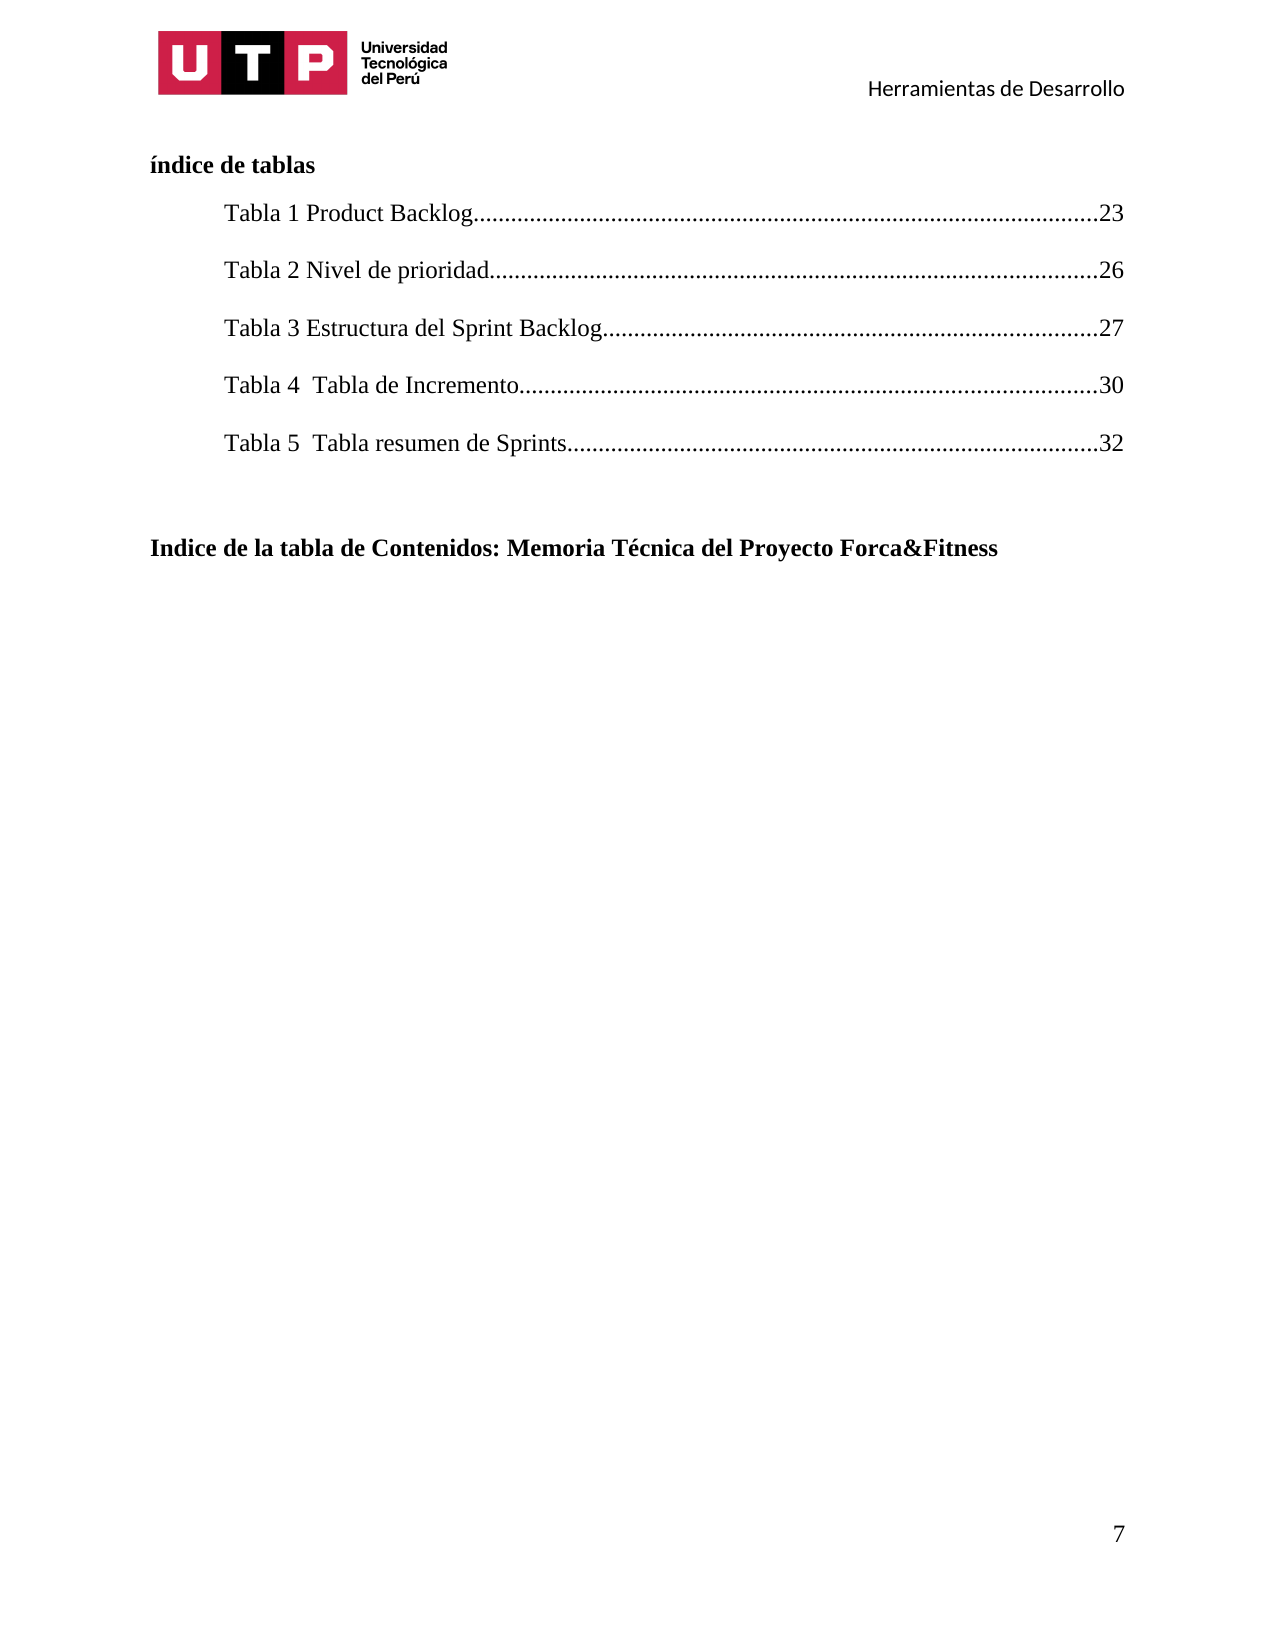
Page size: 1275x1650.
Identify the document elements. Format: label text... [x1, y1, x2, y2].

text índice de tablas [150, 150, 1125, 179]
text Tabla 2 Nivel de prioridad 26 [150, 255, 1125, 284]
text Tabla 5 Tabla resumen de Sprints 32 [150, 428, 1125, 456]
picture [150, 22, 458, 104]
text Indice de la tabla de Contenidos: Memoria Técnica del Proyecto Forca&Fitness [150, 533, 1125, 562]
text Tabla 1 Product Backlog 23 [150, 198, 1125, 226]
text Tabla 3 Estructura del Sprint Backlog 27 [150, 313, 1125, 341]
text Tabla 4 Tabla de Incremento 30 [150, 370, 1125, 399]
